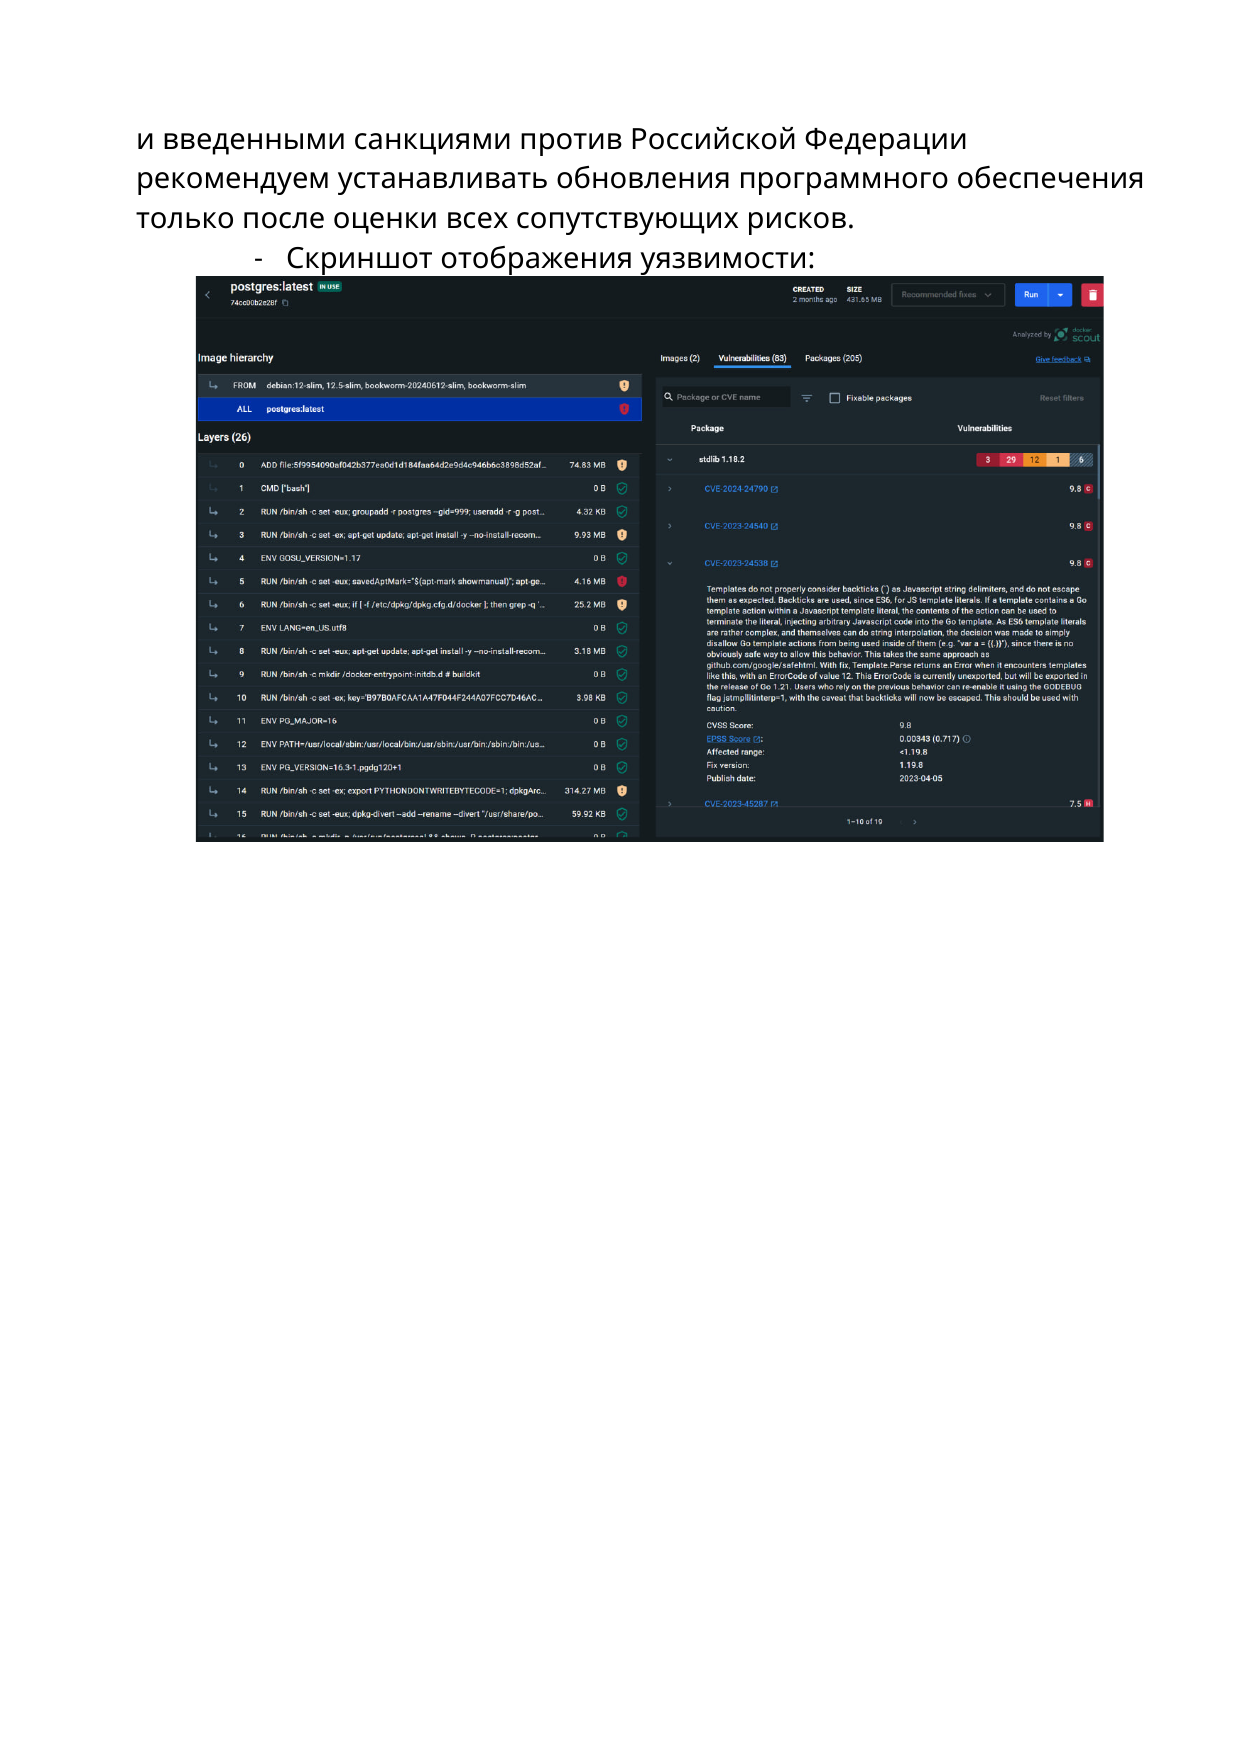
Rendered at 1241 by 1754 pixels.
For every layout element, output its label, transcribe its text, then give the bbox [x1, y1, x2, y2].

picture [195, 276, 1104, 842]
list Скриншот отображения уязвимости: [136, 237, 1163, 277]
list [136, 118, 1163, 237]
